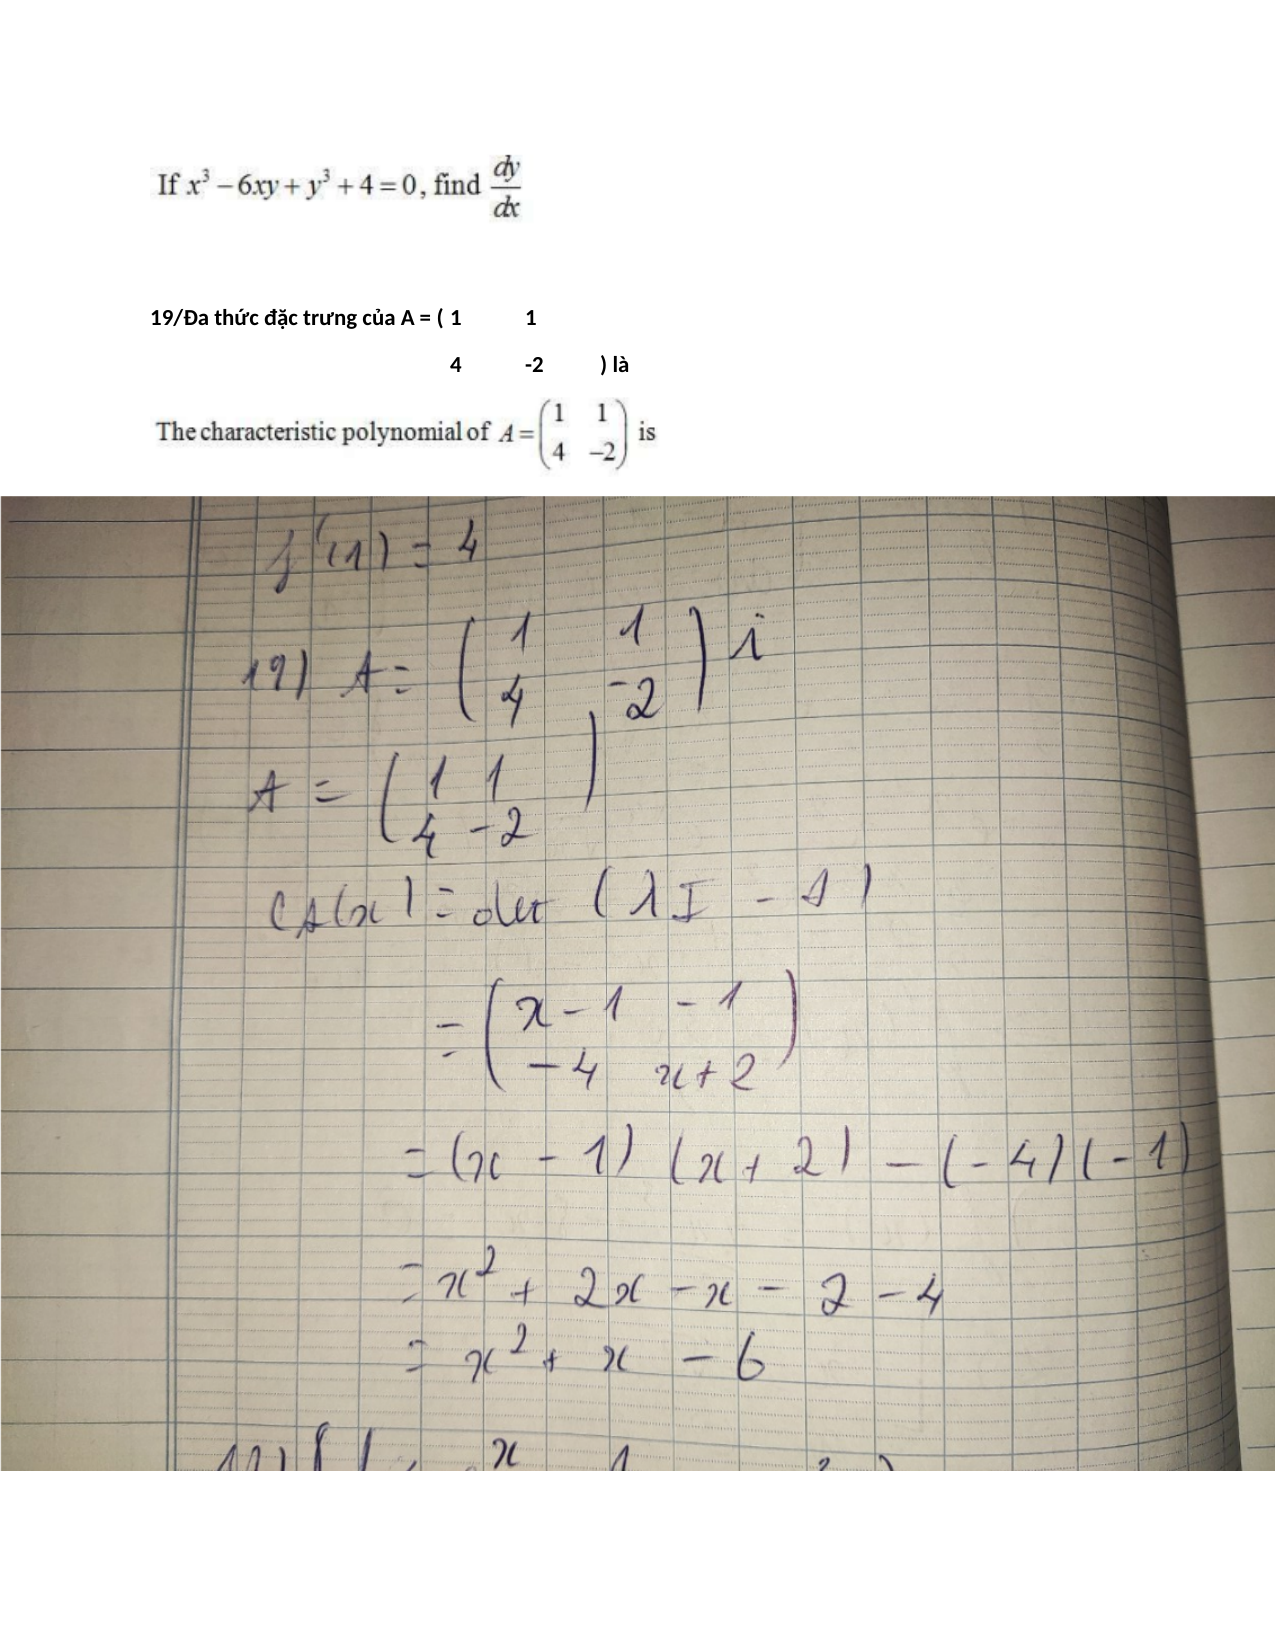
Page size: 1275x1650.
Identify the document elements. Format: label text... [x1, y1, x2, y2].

text 4 -2 ) là [375, 350, 1125, 378]
picture [150, 397, 672, 477]
text 19/Đa thức đặc trưng của A = ( 1 1 [150, 303, 1125, 331]
picture [2, 497, 1275, 1471]
picture [150, 150, 543, 238]
